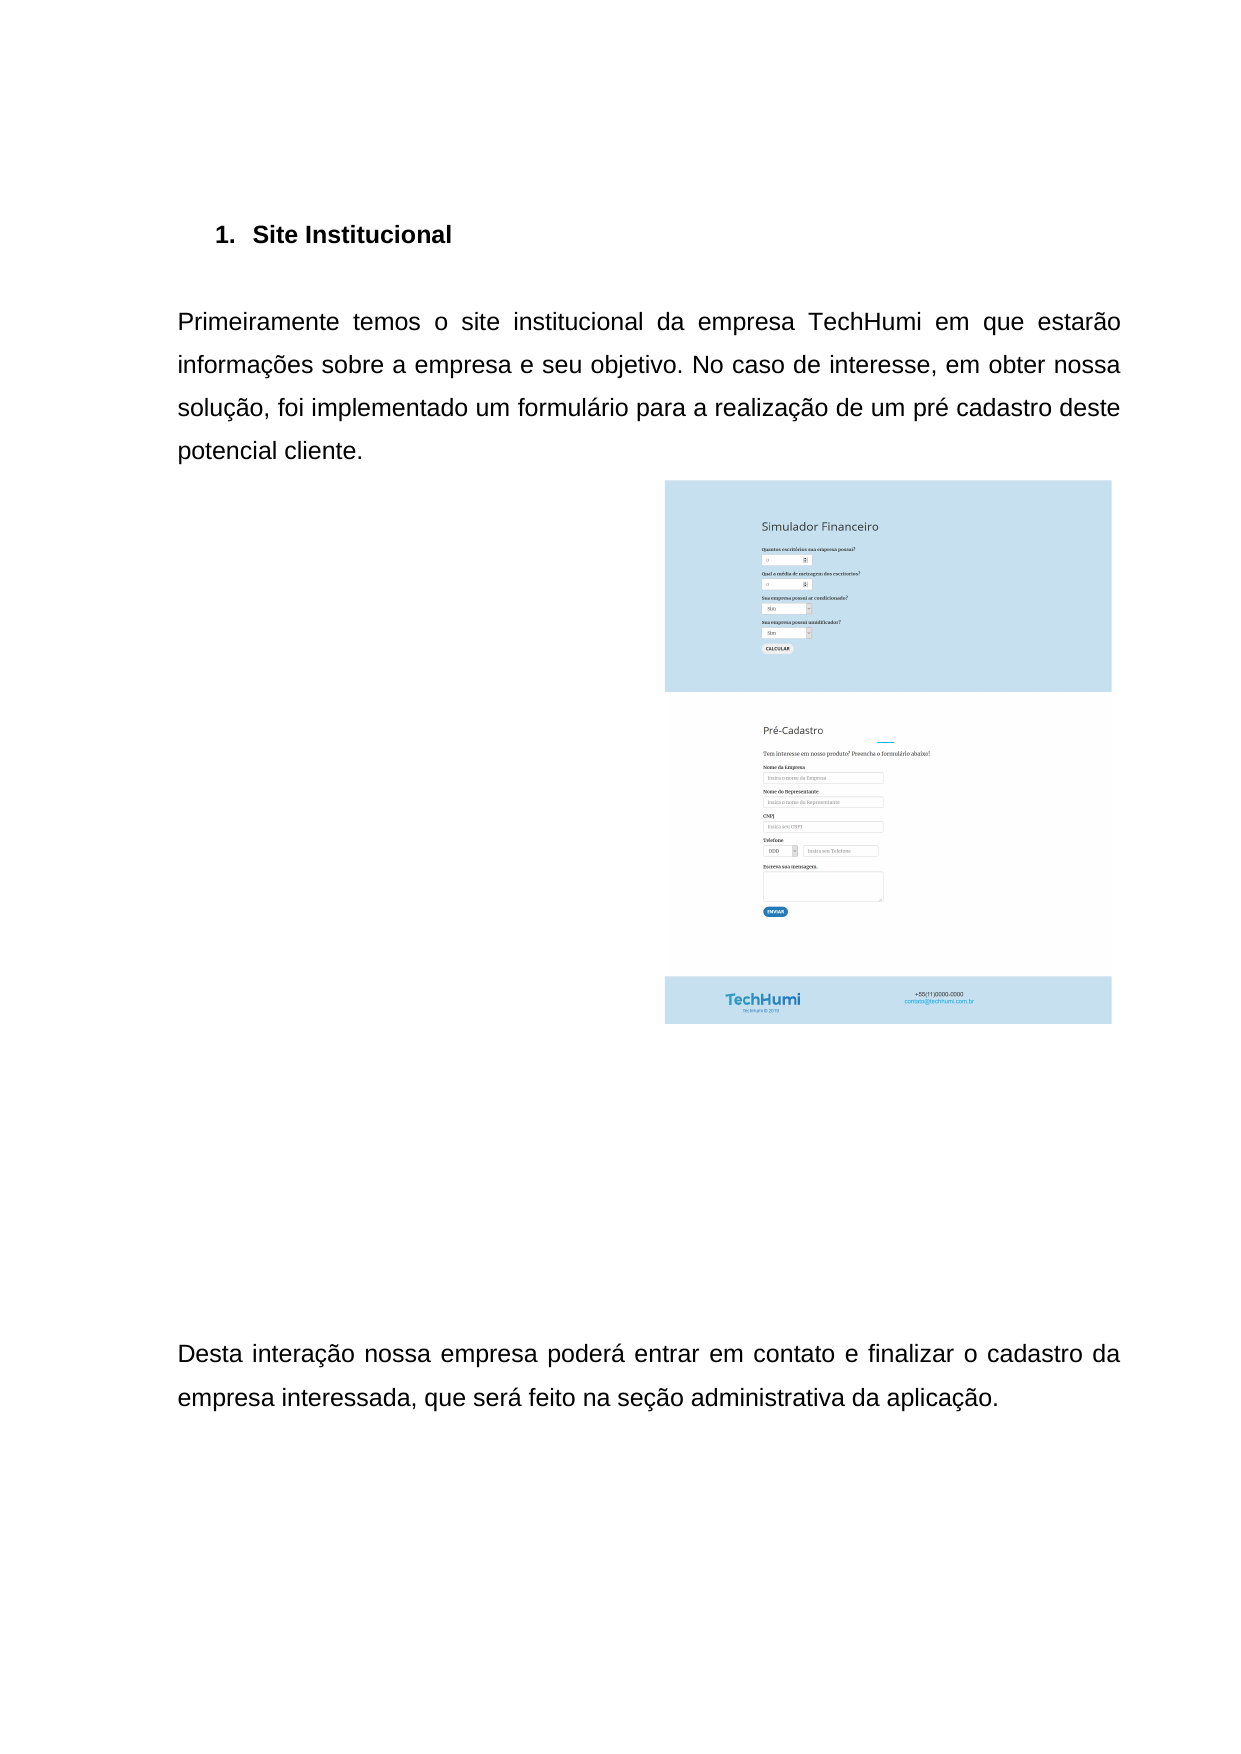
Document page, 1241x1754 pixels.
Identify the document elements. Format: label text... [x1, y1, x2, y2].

picture [664, 479, 1112, 1024]
list Site Institucional [215, 220, 1122, 249]
text Desta interação nossa empresa poderá entrar em contato e finalizar o cadastro da empresa interessada, que será feito na seção administrativa da aplicação. [177, 1339, 1122, 1411]
text Primeiramente temos o site institucional da empresa TechHumi em que estarão informações sobre a empresa e seu objetivo. No caso de interesse, em obter nossa solução, foi implementado um formulário para a realização de um pré cadastro deste potencial cliente. [177, 307, 1122, 465]
